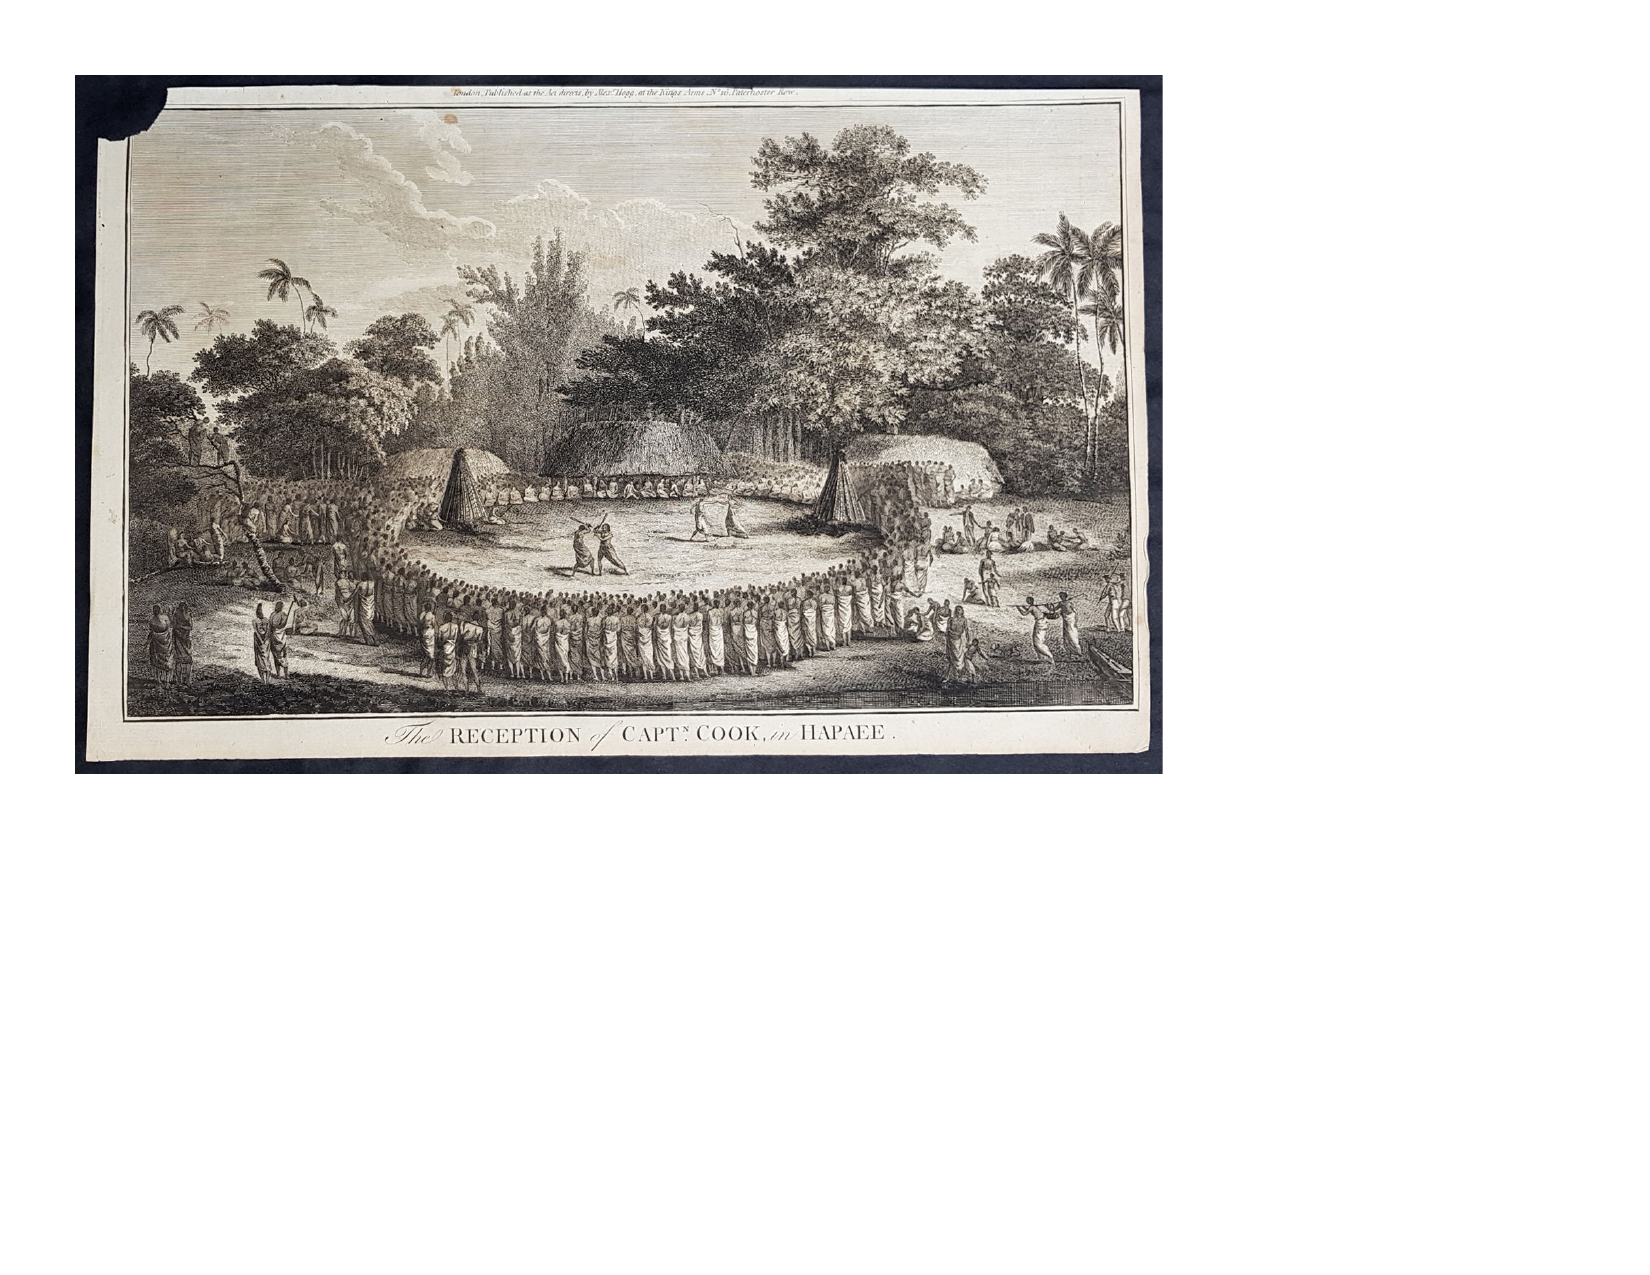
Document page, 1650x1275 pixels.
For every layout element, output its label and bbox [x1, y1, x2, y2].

picture [75, 75, 1163, 774]
